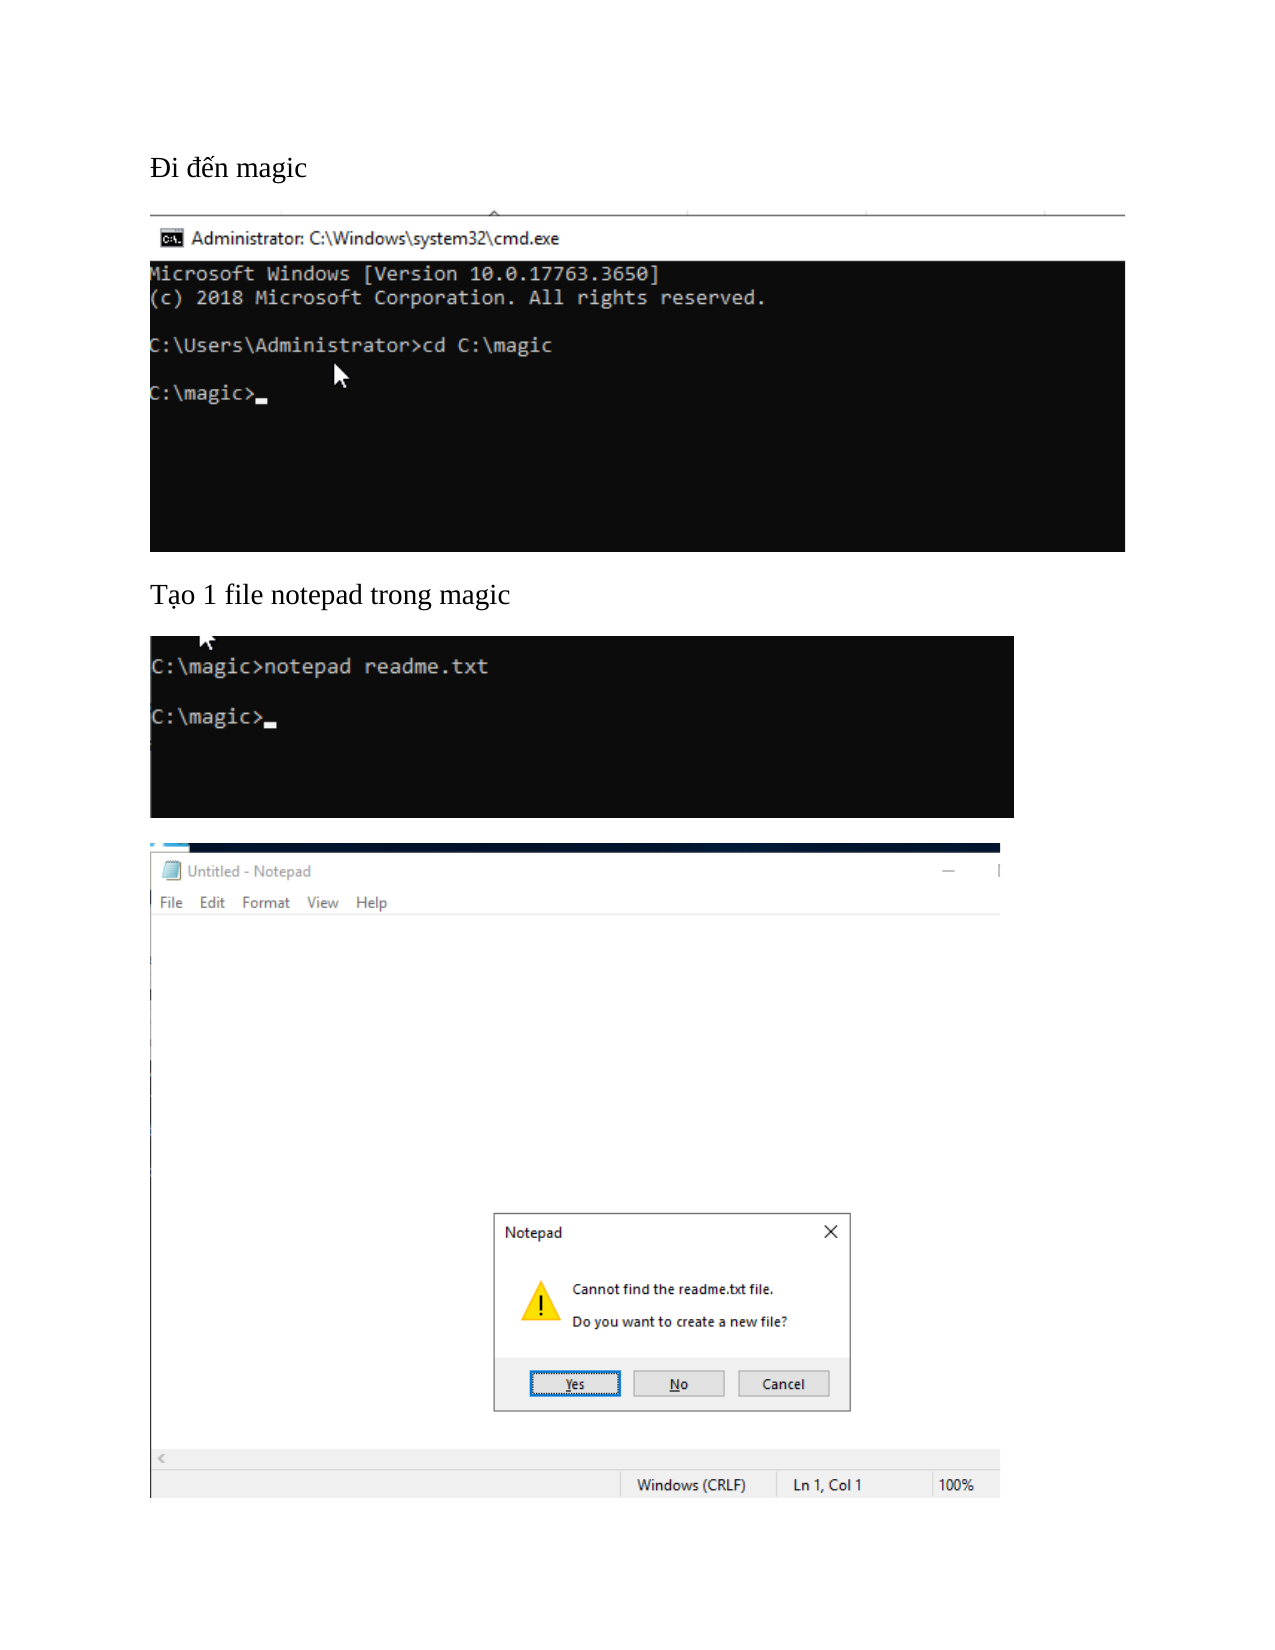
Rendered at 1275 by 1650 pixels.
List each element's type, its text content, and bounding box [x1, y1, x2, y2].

picture [150, 636, 1014, 818]
text Đi đến magic [150, 150, 1125, 183]
picture [150, 843, 1001, 1498]
picture [150, 209, 1125, 552]
text Tạo 1 file notepad trong magic [150, 577, 1125, 611]
